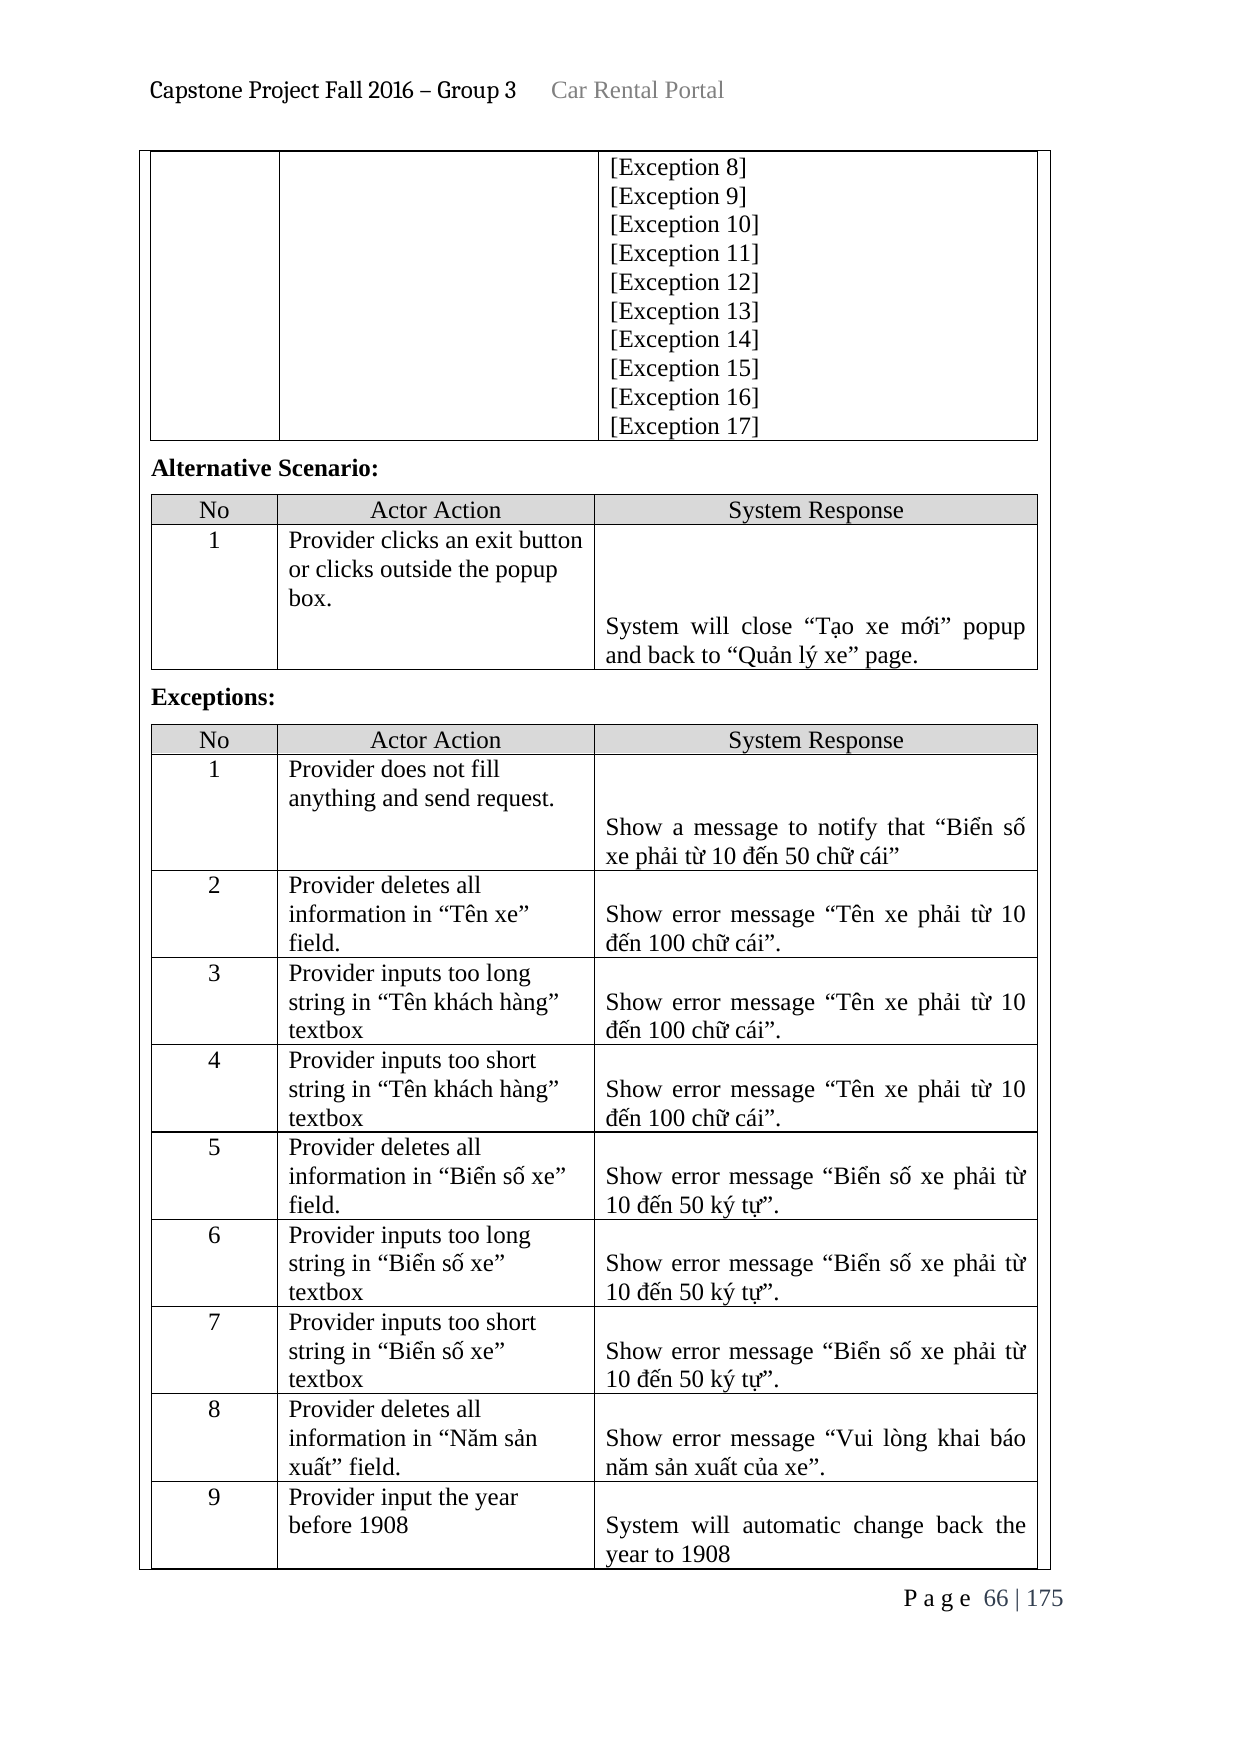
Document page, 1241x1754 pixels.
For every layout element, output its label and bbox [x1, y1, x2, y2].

table_cell [140, 151, 1050, 1569]
